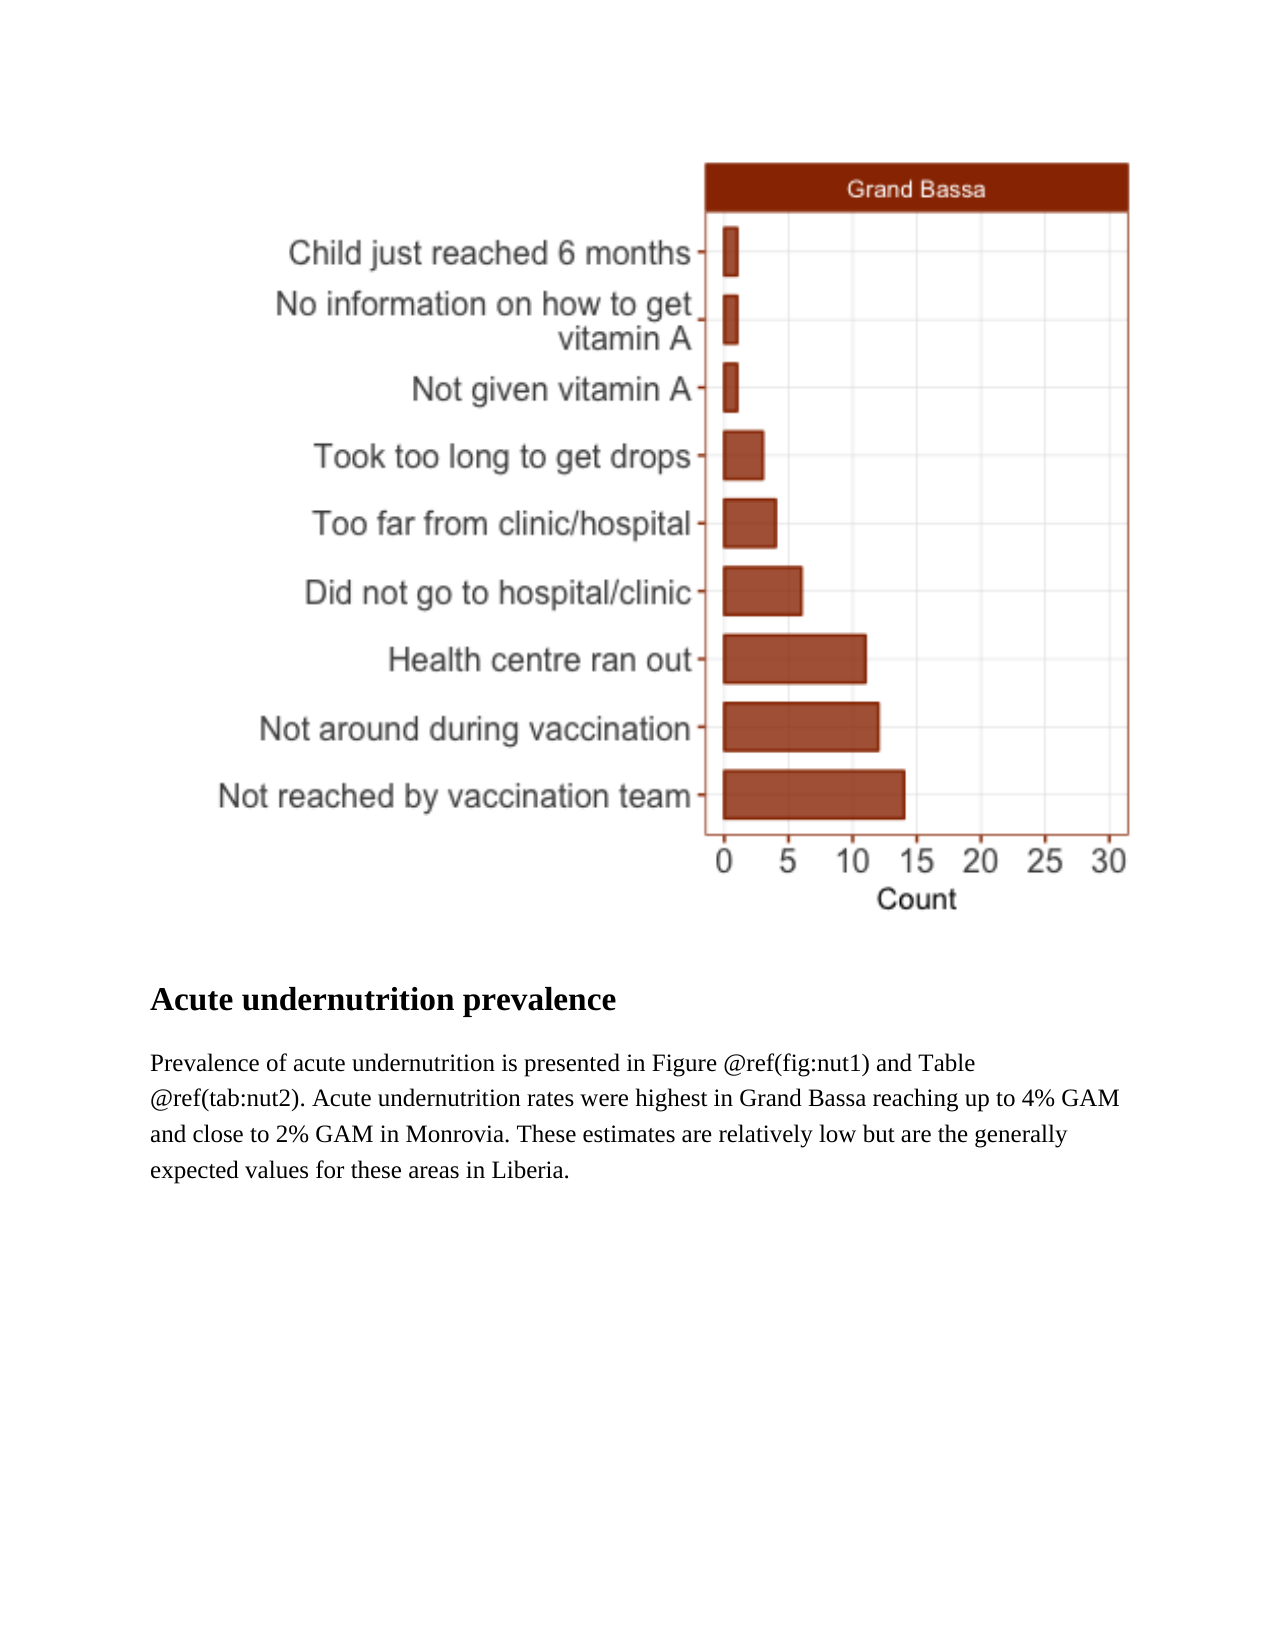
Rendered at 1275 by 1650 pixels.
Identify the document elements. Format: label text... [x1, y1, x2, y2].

picture [168, 150, 1144, 930]
text Prevalence of acute undernutrition is presented in Figure @ref(fig:nut1) and Table @ref(tab:nut2). Acute undernutrition rates were highest in Grand Bassa reaching up to 4% GAM and close to 2% GAM in Monrovia. These estimates are relatively low but are the generally expected values for these areas in Liberia. [150, 1048, 1125, 1184]
subtitle Acute undernutrition prevalence [150, 979, 1125, 1017]
